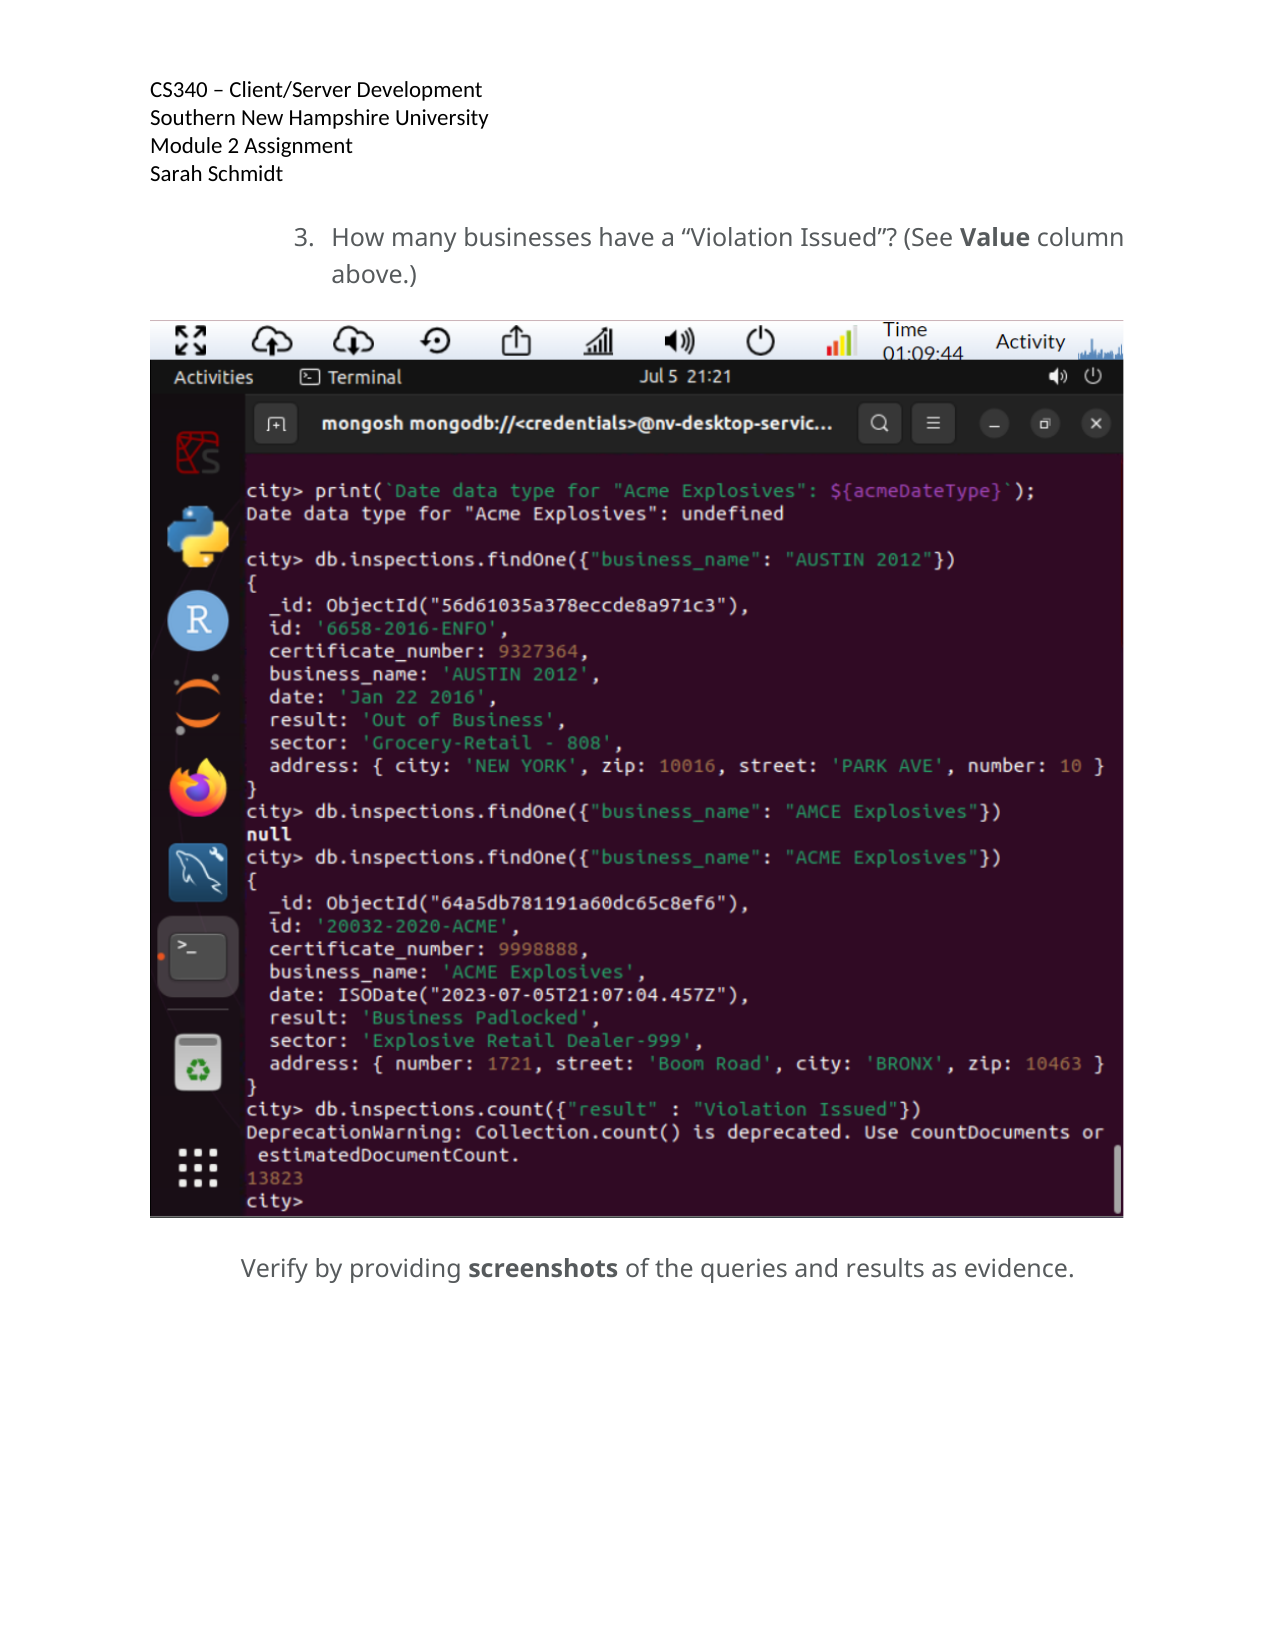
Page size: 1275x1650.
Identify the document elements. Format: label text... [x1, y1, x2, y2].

list How many businesses have a “Violation Issued”? (See Value column above.) [294, 216, 1125, 291]
picture [150, 320, 1124, 1218]
text Verify by providing screenshots of the queries and results as evidence. [241, 1247, 1125, 1284]
